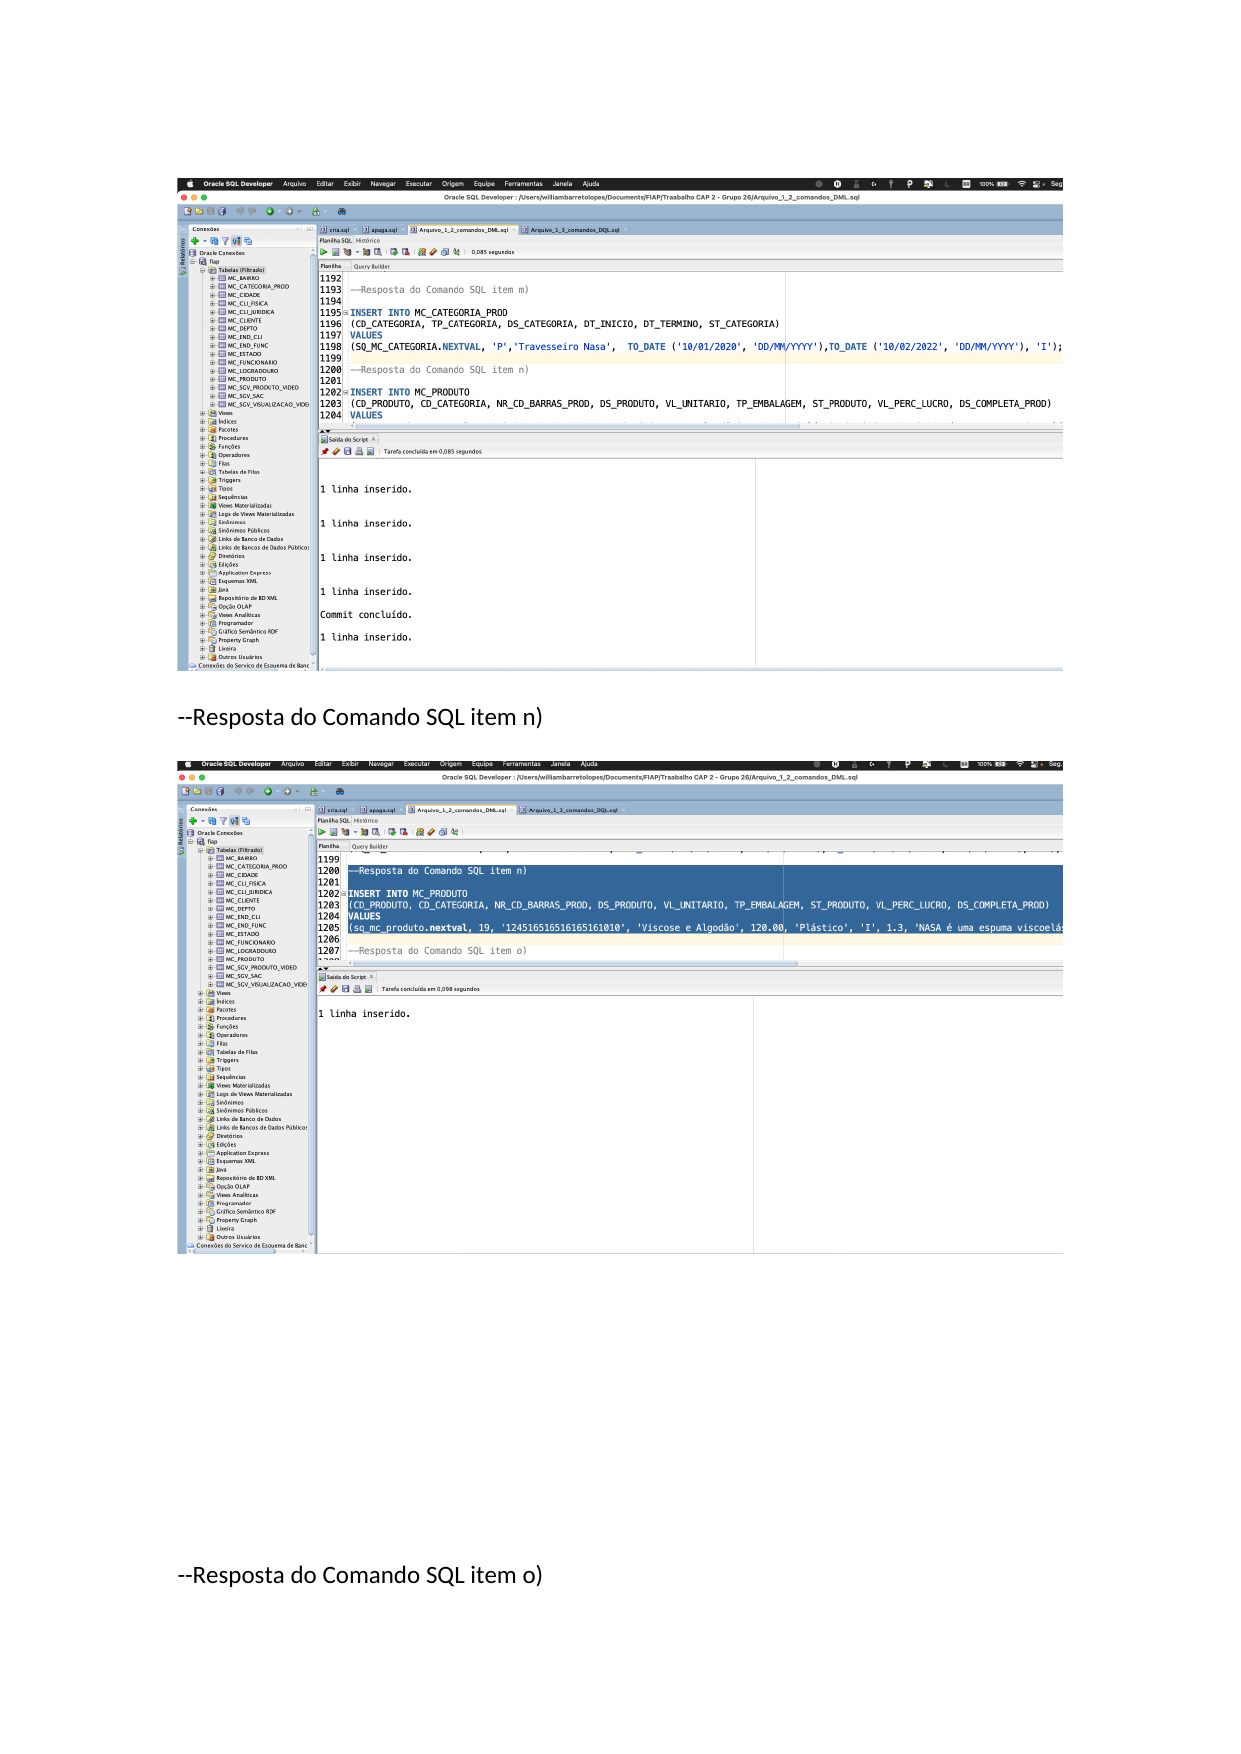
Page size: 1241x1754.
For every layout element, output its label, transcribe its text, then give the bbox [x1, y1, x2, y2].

picture [177, 761, 1063, 1254]
text --Resposta do Comando SQL item o) [177, 1559, 1063, 1589]
picture [177, 178, 1063, 671]
text --Resposta do Comando SQL item n) [177, 701, 1063, 731]
